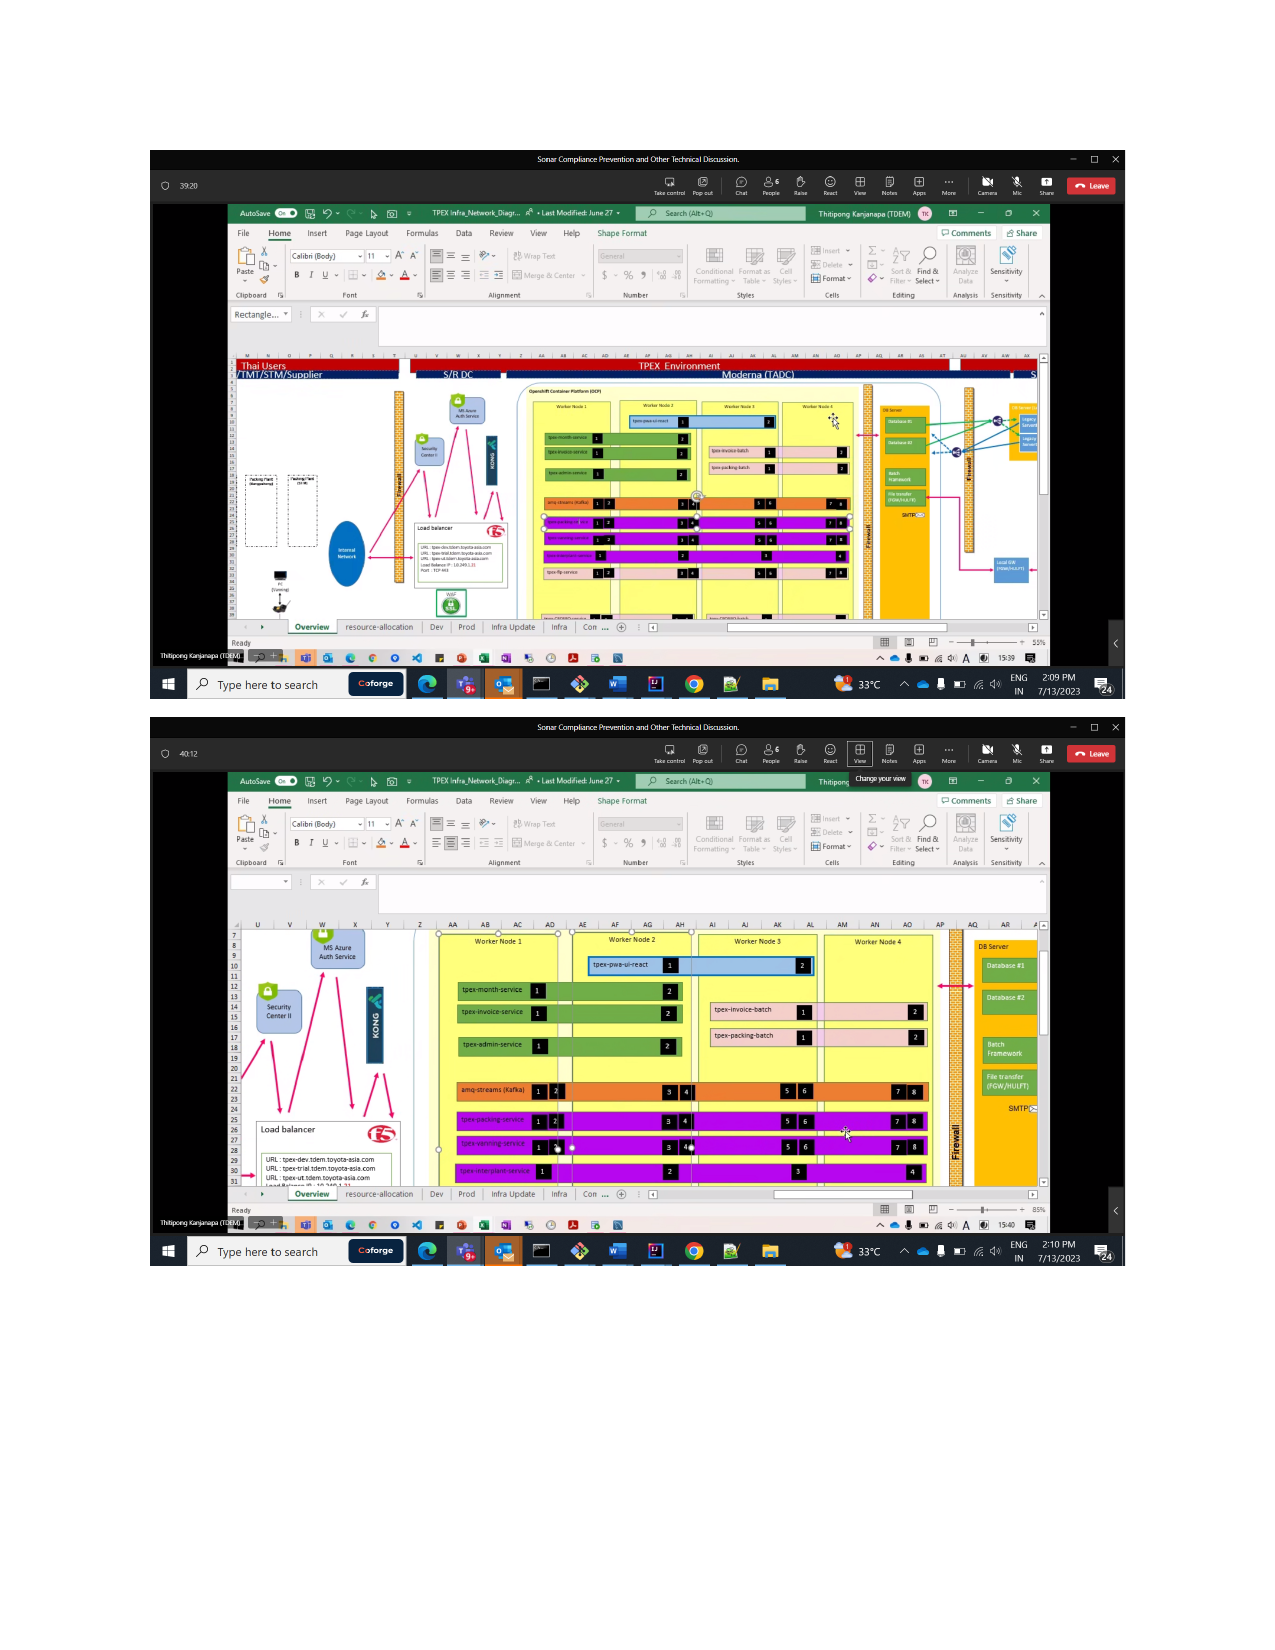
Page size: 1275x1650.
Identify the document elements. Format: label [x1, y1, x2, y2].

picture [150, 150, 1125, 699]
picture [150, 717, 1125, 1266]
